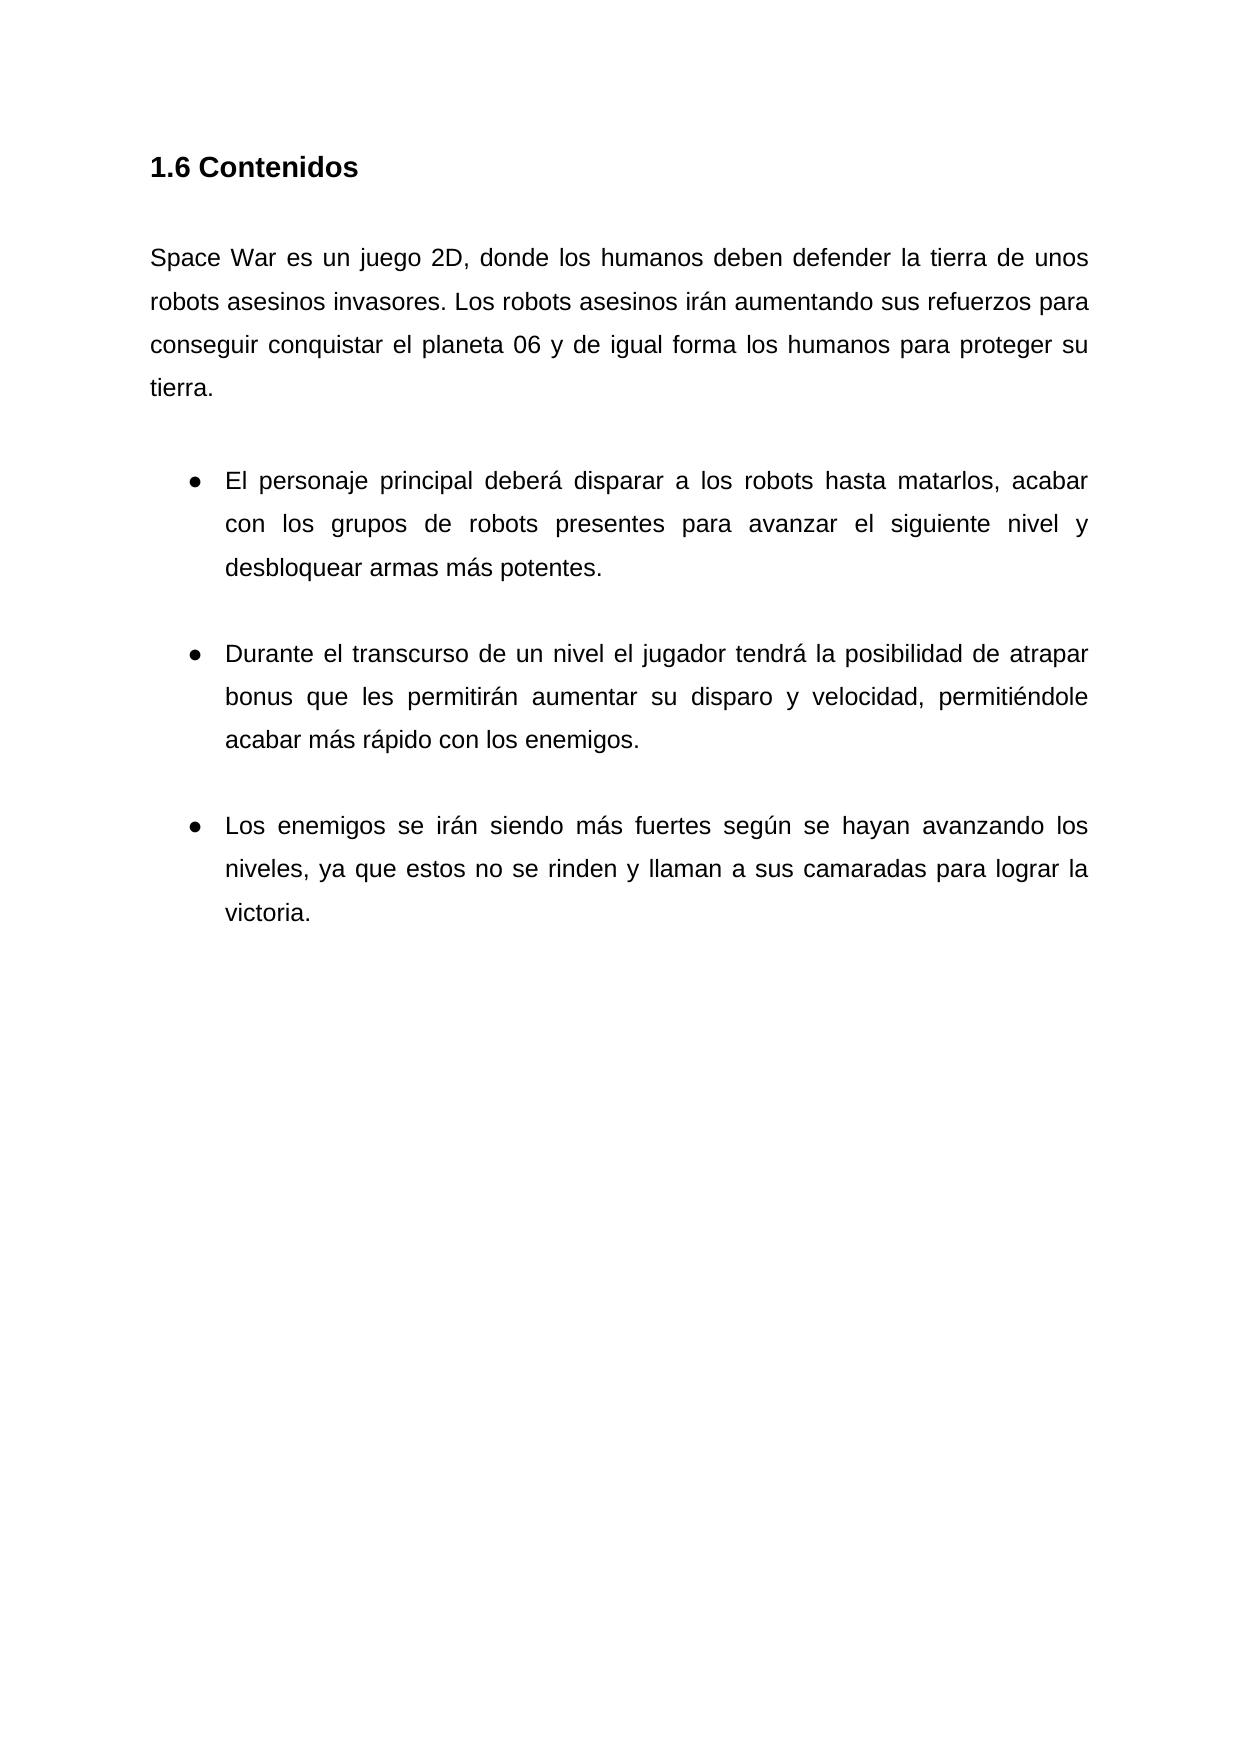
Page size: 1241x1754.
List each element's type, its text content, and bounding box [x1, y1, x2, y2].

list Durante el transcurso de un nivel el jugador tendrá la posibilidad de atrapar bonus que les permitirán aumentar su disparo y velocidad, permitiéndole acabar más rápido con los enemigos. [187, 639, 1090, 754]
list El personaje principal deberá disparar a los robots hasta matarlos, acabar con los grupos de robots presentes para avanzar el siguiente nivel y desbloquear armas más potentes. [187, 466, 1090, 581]
list Los enemigos se irán siendo más fuertes según se hayan avanzando los niveles, ya que estos no se rinden y llaman a sus camaradas para lograr la victoria. [187, 811, 1090, 926]
text 1.6 Contenidos [150, 150, 1090, 183]
text Space War es un juego 2D, donde los humanos deben defender la tierra de unos robots asesinos invasores. Los robots asesinos irán aumentando sus refuerzos para conseguir conquistar el planeta 06 y de igual forma los humanos para proteger su tierra. [150, 243, 1090, 402]
